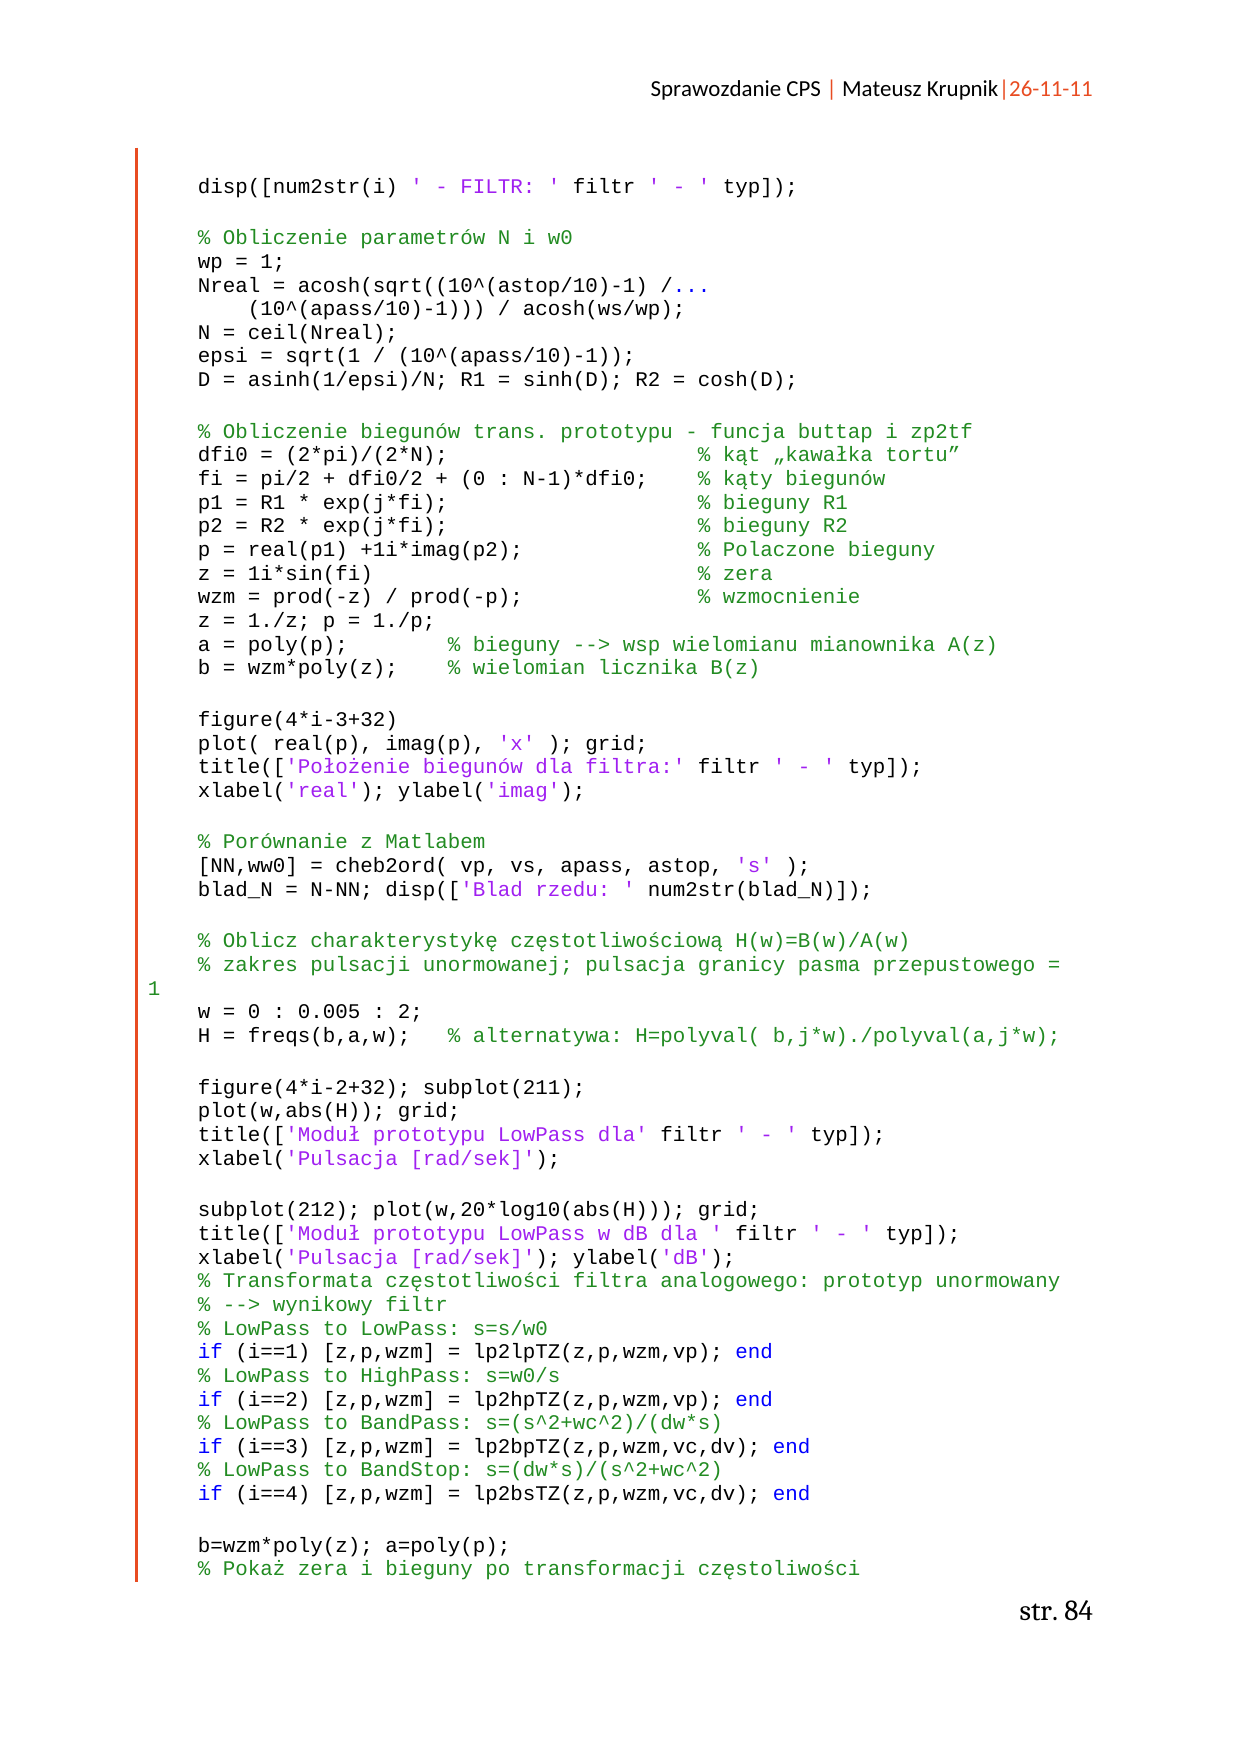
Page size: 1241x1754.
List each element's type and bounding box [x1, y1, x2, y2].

table_header [138, 148, 1096, 1582]
